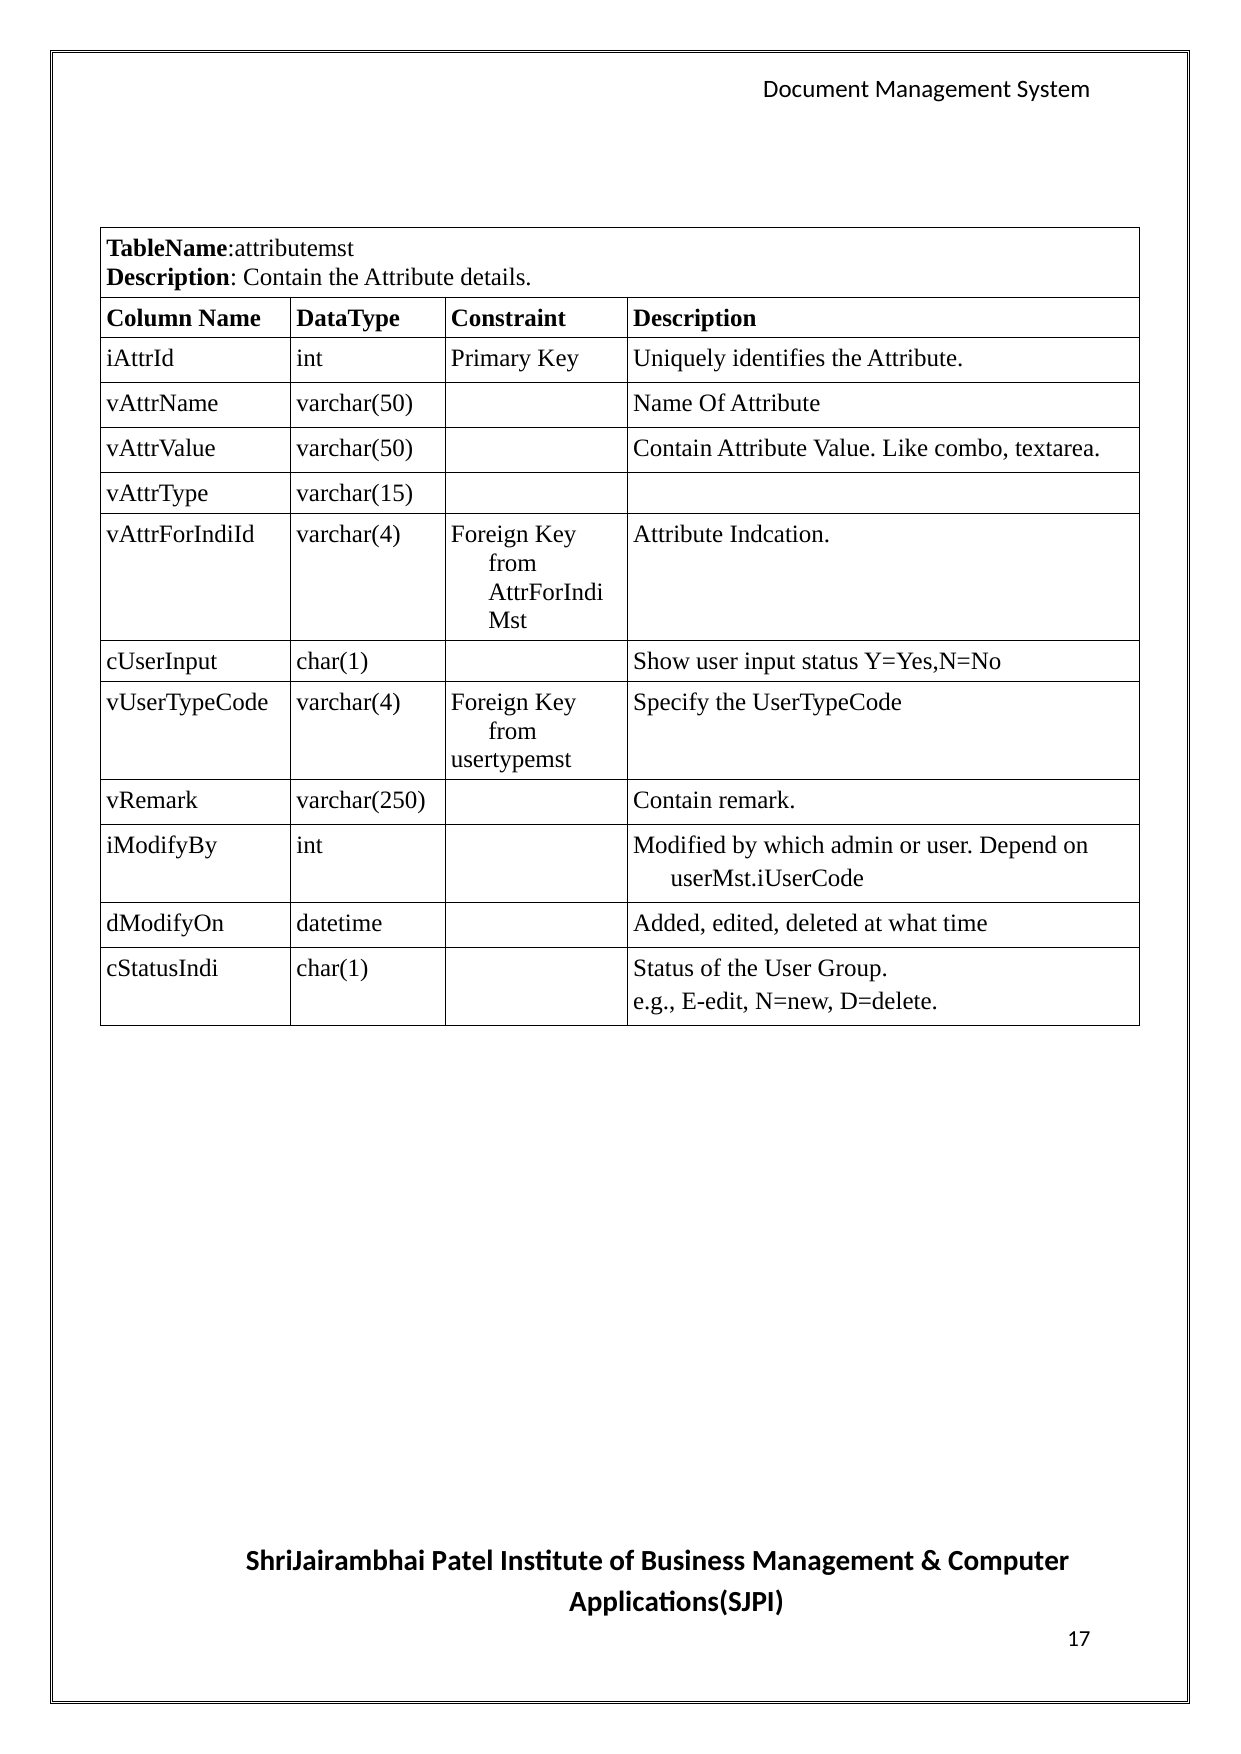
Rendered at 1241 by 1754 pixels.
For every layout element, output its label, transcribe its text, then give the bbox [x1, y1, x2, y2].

table_cell cUserInput [101, 641, 290, 681]
table_cell Name Of Attribute [628, 383, 1139, 427]
table_cell Column Name [101, 298, 290, 337]
table_cell Contain remark. [628, 780, 1139, 824]
table_cell vAttrName [101, 383, 290, 427]
table_cell [446, 383, 627, 427]
table_cell varchar(50) [291, 383, 445, 427]
table_cell [446, 903, 627, 947]
table_cell Uniquely identifies the Attribute. [628, 338, 1139, 382]
table_cell vRemark [101, 780, 290, 824]
table_cell DataType [291, 298, 445, 337]
table_cell Primary Key [446, 338, 627, 382]
table_cell iAttrId [101, 338, 290, 382]
table_cell int [291, 825, 445, 902]
table_cell Show user input status Y=Yes,N=No [628, 641, 1139, 681]
table_cell [446, 780, 627, 824]
table_cell vAttrType [101, 473, 290, 513]
table_cell char(1) [291, 641, 445, 681]
table_cell Description [628, 298, 1139, 337]
table_cell [446, 428, 627, 472]
table_cell varchar(50) [291, 428, 445, 472]
table_cell varchar(4) [291, 514, 445, 640]
table_cell int [291, 338, 445, 382]
table_cell char(1) [291, 948, 445, 1025]
table_cell [628, 473, 1139, 513]
table_cell Contain Attribute Value. Like combo, textarea. [628, 428, 1139, 472]
table_cell varchar(250) [291, 780, 445, 824]
table_cell cStatusIndi [101, 948, 290, 1025]
table_cell [446, 473, 627, 513]
table_cell Status of the User Group. e.g., E-edit, N=new, D=delete. [628, 948, 1139, 1025]
table_cell Modified by which admin or user. Depend on userMst.iUserCode [628, 825, 1139, 902]
table_cell datetime [291, 903, 445, 947]
table_header TableName:attributemst Description: Contain the Attribute details. [101, 228, 1139, 297]
table_cell vUserTypeCode [101, 682, 290, 779]
table_cell Attribute Indcation. [628, 514, 1139, 640]
table_cell Added, edited, deleted at what time [628, 903, 1139, 947]
table_cell dModifyOn [101, 903, 290, 947]
table_cell [446, 948, 627, 1025]
table_cell Foreign Key from usertypemst [446, 682, 627, 779]
table_cell [446, 825, 627, 902]
table_cell [446, 641, 627, 681]
table_cell vAttrValue [101, 428, 290, 472]
table_cell varchar(15) [291, 473, 445, 513]
table_cell Constraint [446, 298, 627, 337]
table_cell varchar(4) [291, 682, 445, 779]
table_cell iModifyBy [101, 825, 290, 902]
table_cell Specify the UserTypeCode [628, 682, 1139, 779]
table_cell Foreign Key from AttrForIndiMst [446, 514, 627, 640]
table_cell vAttrForIndiId [101, 514, 290, 640]
